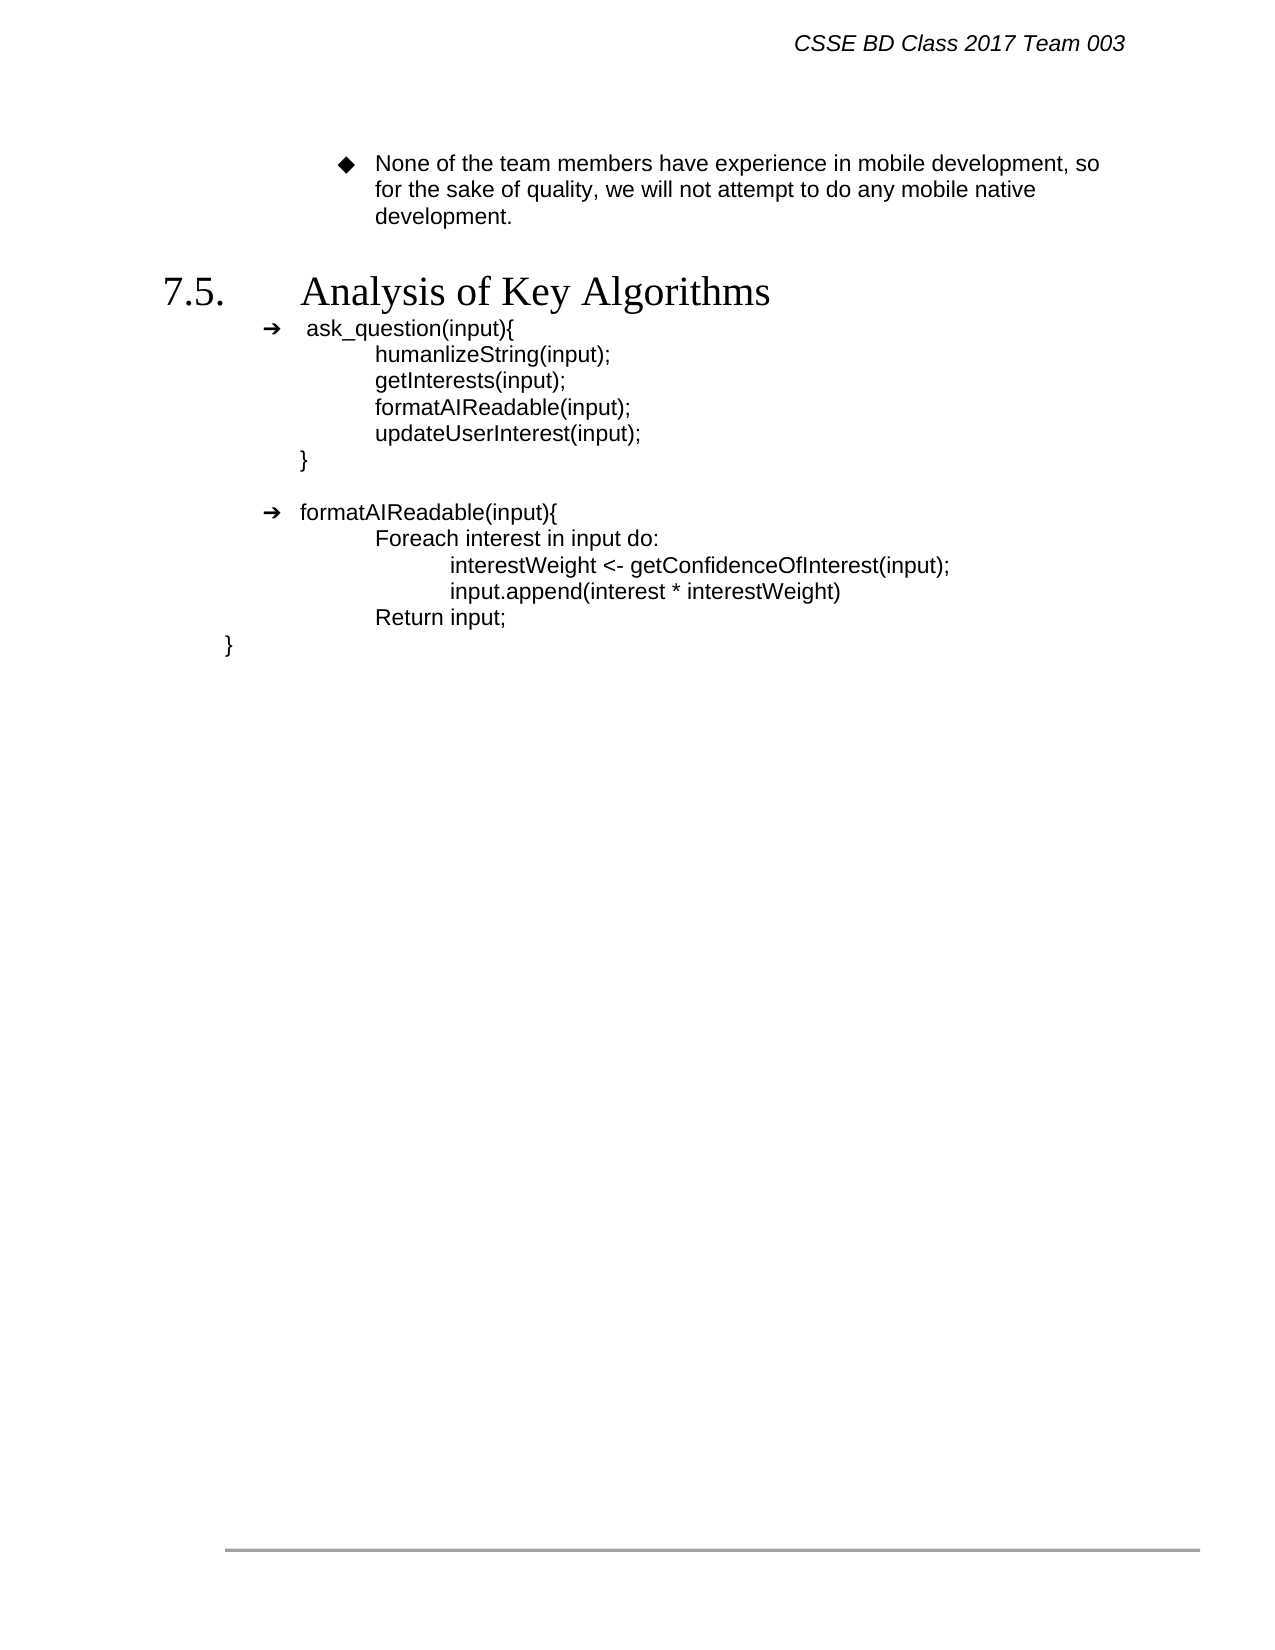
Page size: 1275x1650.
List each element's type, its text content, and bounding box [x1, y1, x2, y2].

list None of the team members have experience in mobile development, so for the sake of quality, we will not attempt to do any mobile native development. [337, 150, 1125, 229]
text interestWeight <- getConfidenceOfInterest(input); [375, 552, 1125, 578]
text formatAIReadable(input); [300, 393, 1125, 420]
list ask_question(input){ [262, 314, 1125, 341]
text Return input; [375, 604, 1125, 631]
text getInterests(input); [300, 367, 1125, 393]
subtitle Analysis of Key Algorithms [225, 267, 1125, 314]
text input.append(interest * interestWeight) [375, 578, 1125, 604]
text } [225, 631, 1125, 657]
text Foreach interest in input do: [300, 525, 1125, 552]
text updateUserInterest(input); [300, 420, 1125, 446]
text humanlizeString(input); [300, 341, 1125, 367]
text } [300, 446, 1125, 473]
list formatAIReadable(input){ [262, 499, 1125, 525]
